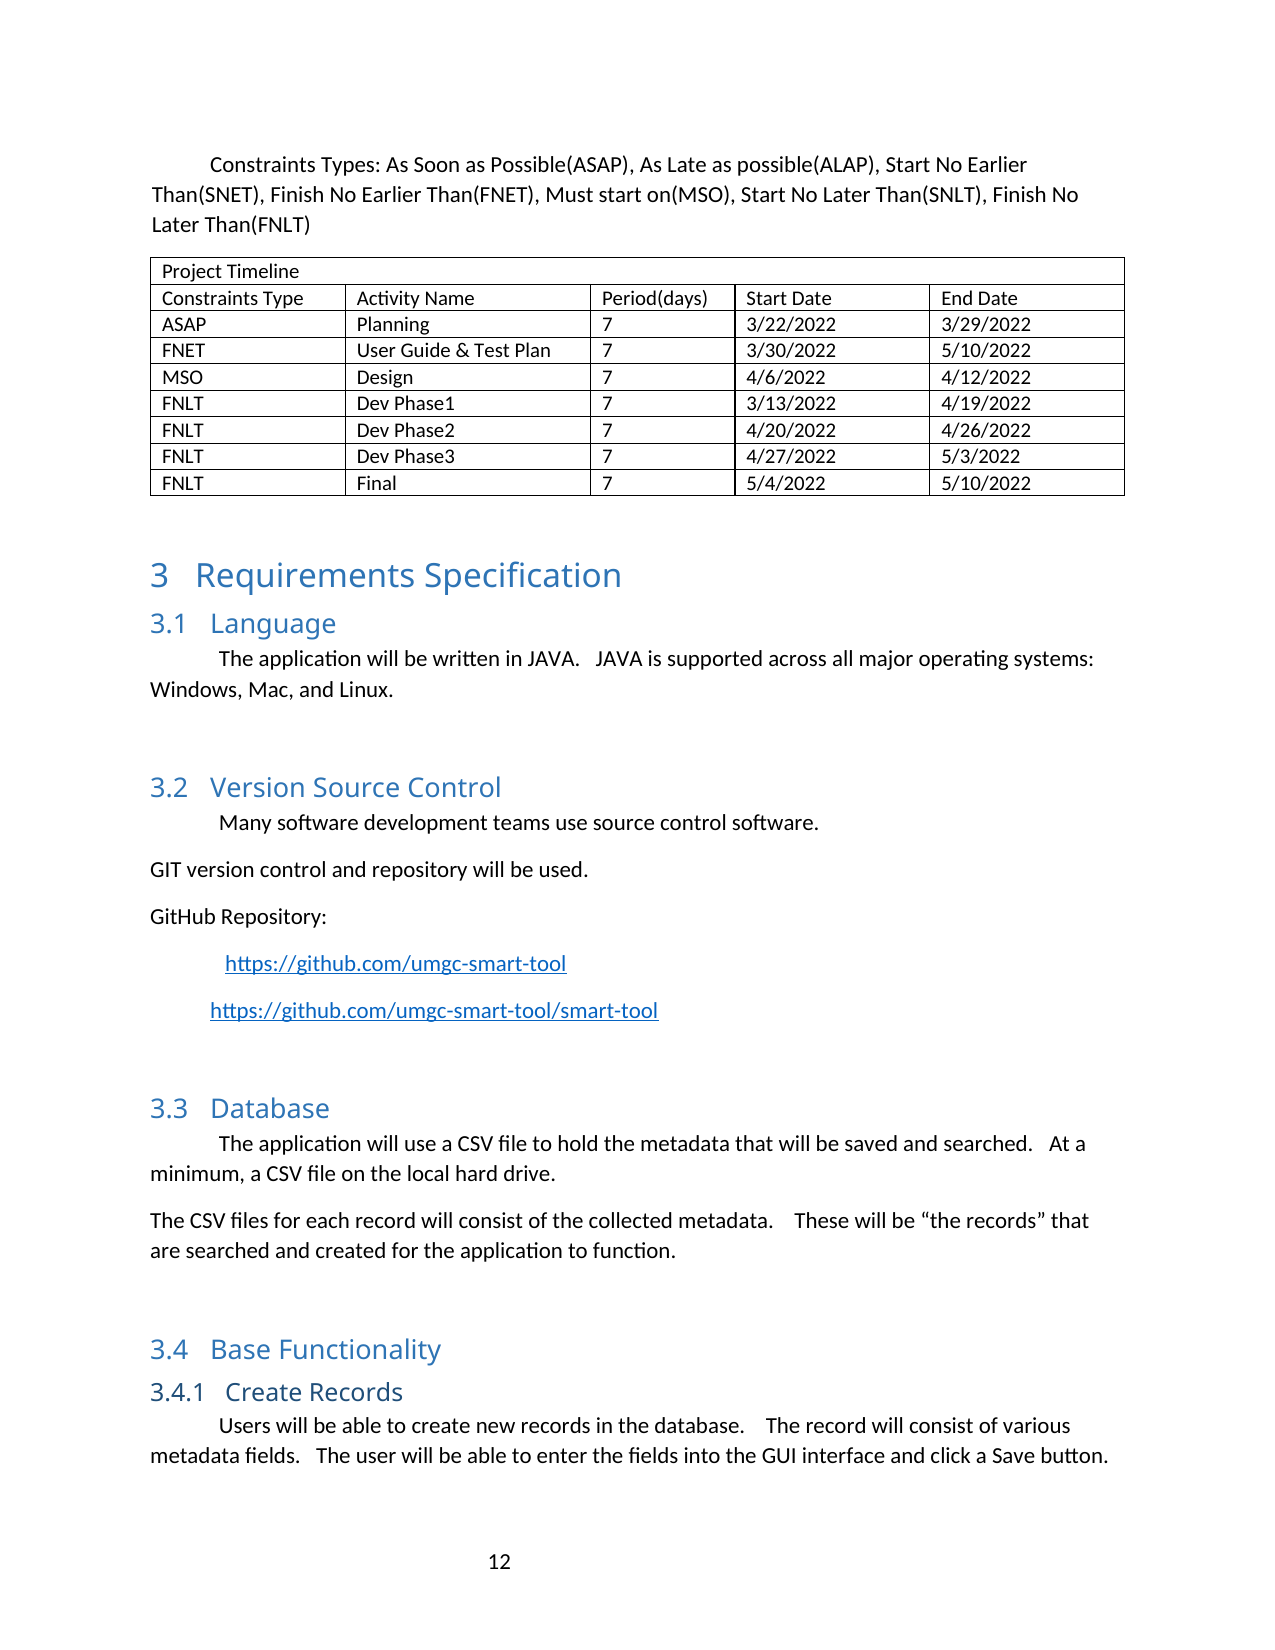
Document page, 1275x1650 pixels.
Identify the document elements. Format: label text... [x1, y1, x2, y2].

subtitle Requirements Specification [150, 552, 1125, 597]
table_cell ASAP [151, 311, 345, 337]
list Constraints Types: As Soon as Possible(ASAP), As Late as possible(ALAP), Start No Earlier Than(SNET), Finish No Earlier Than(FNET), Must start on(MSO), Start No Later Than(SNLT), Finish No Later Than(FNLT) [152, 150, 1125, 238]
table_cell Planning [346, 311, 590, 337]
text https://github.com/umgc-smart-tool/smart-tool [150, 996, 1125, 1024]
table_cell 7 [591, 444, 734, 469]
table_cell Dev Phase1 [346, 391, 590, 416]
table_cell 3/29/2022 [930, 311, 1124, 337]
subtitle Database [150, 1089, 1125, 1126]
table_cell FNLT [151, 470, 345, 495]
table_cell FNLT [151, 417, 345, 442]
table_cell Period(days) [591, 285, 734, 310]
text https://github.com/umgc-smart-tool [150, 949, 1125, 977]
table_cell 7 [591, 470, 734, 495]
table_cell User Guide & Test Plan [346, 338, 590, 363]
table_cell End Date [930, 285, 1124, 310]
subtitle Base Functionality [150, 1330, 1125, 1367]
table_cell 5/3/2022 [930, 444, 1124, 469]
table_cell 7 [591, 311, 734, 337]
table_cell 5/10/2022 [930, 470, 1124, 495]
table_cell Start Date [736, 285, 929, 310]
table_cell Final [346, 470, 590, 495]
table_cell 7 [591, 364, 734, 389]
text The CSV files for each record will consist of the collected metadata. These will be “the records” that are searched and created for the application to function. [150, 1206, 1125, 1265]
table_cell 4/20/2022 [736, 417, 929, 442]
table_cell FNLT [151, 391, 345, 416]
table_cell 4/19/2022 [930, 391, 1124, 416]
table_cell 3/22/2022 [736, 311, 929, 337]
subtitle Language [150, 605, 1125, 642]
table_cell 5/10/2022 [930, 338, 1124, 363]
table_cell FNLT [151, 444, 345, 469]
text The application will use a CSV file to hold the metadata that will be saved and searched. At a minimum, a CSV file on the local hard drive. [150, 1129, 1125, 1188]
table_cell 4/26/2022 [930, 417, 1124, 442]
text The application will be written in JAVA. JAVA is supported across all major operating systems: Windows, Mac, and Linux. [150, 644, 1125, 703]
table_cell 7 [591, 391, 734, 416]
table_cell 3/13/2022 [736, 391, 929, 416]
table_cell 7 [591, 417, 734, 442]
table_cell 3/30/2022 [736, 338, 929, 363]
table_cell Activity Name [346, 285, 590, 310]
text GitHub Repository: [150, 902, 1125, 930]
table_cell Dev Phase2 [346, 417, 590, 442]
subtitle Create Records [150, 1374, 1125, 1408]
table_cell MSO [151, 364, 345, 389]
table_cell Design [346, 364, 590, 389]
table_cell 5/4/2022 [736, 470, 929, 495]
table_cell 4/27/2022 [736, 444, 929, 469]
table_cell FNET [151, 338, 345, 363]
subtitle Version Source Control [150, 768, 1125, 805]
table_cell Constraints Type [151, 285, 345, 310]
table_cell 4/12/2022 [930, 364, 1124, 389]
table_cell 7 [591, 338, 734, 363]
table_cell 4/6/2022 [736, 364, 929, 389]
table_cell Dev Phase3 [346, 444, 590, 469]
text GIT version control and repository will be used. [150, 855, 1125, 883]
table_header Project Timeline [151, 258, 1124, 284]
text Many software development teams use source control software. [150, 808, 1125, 836]
text Users will be able to create new records in the database. The record will consist of various metadata fields. The user will be able to enter the fields into the GUI interface and click a Save button. [150, 1411, 1125, 1469]
